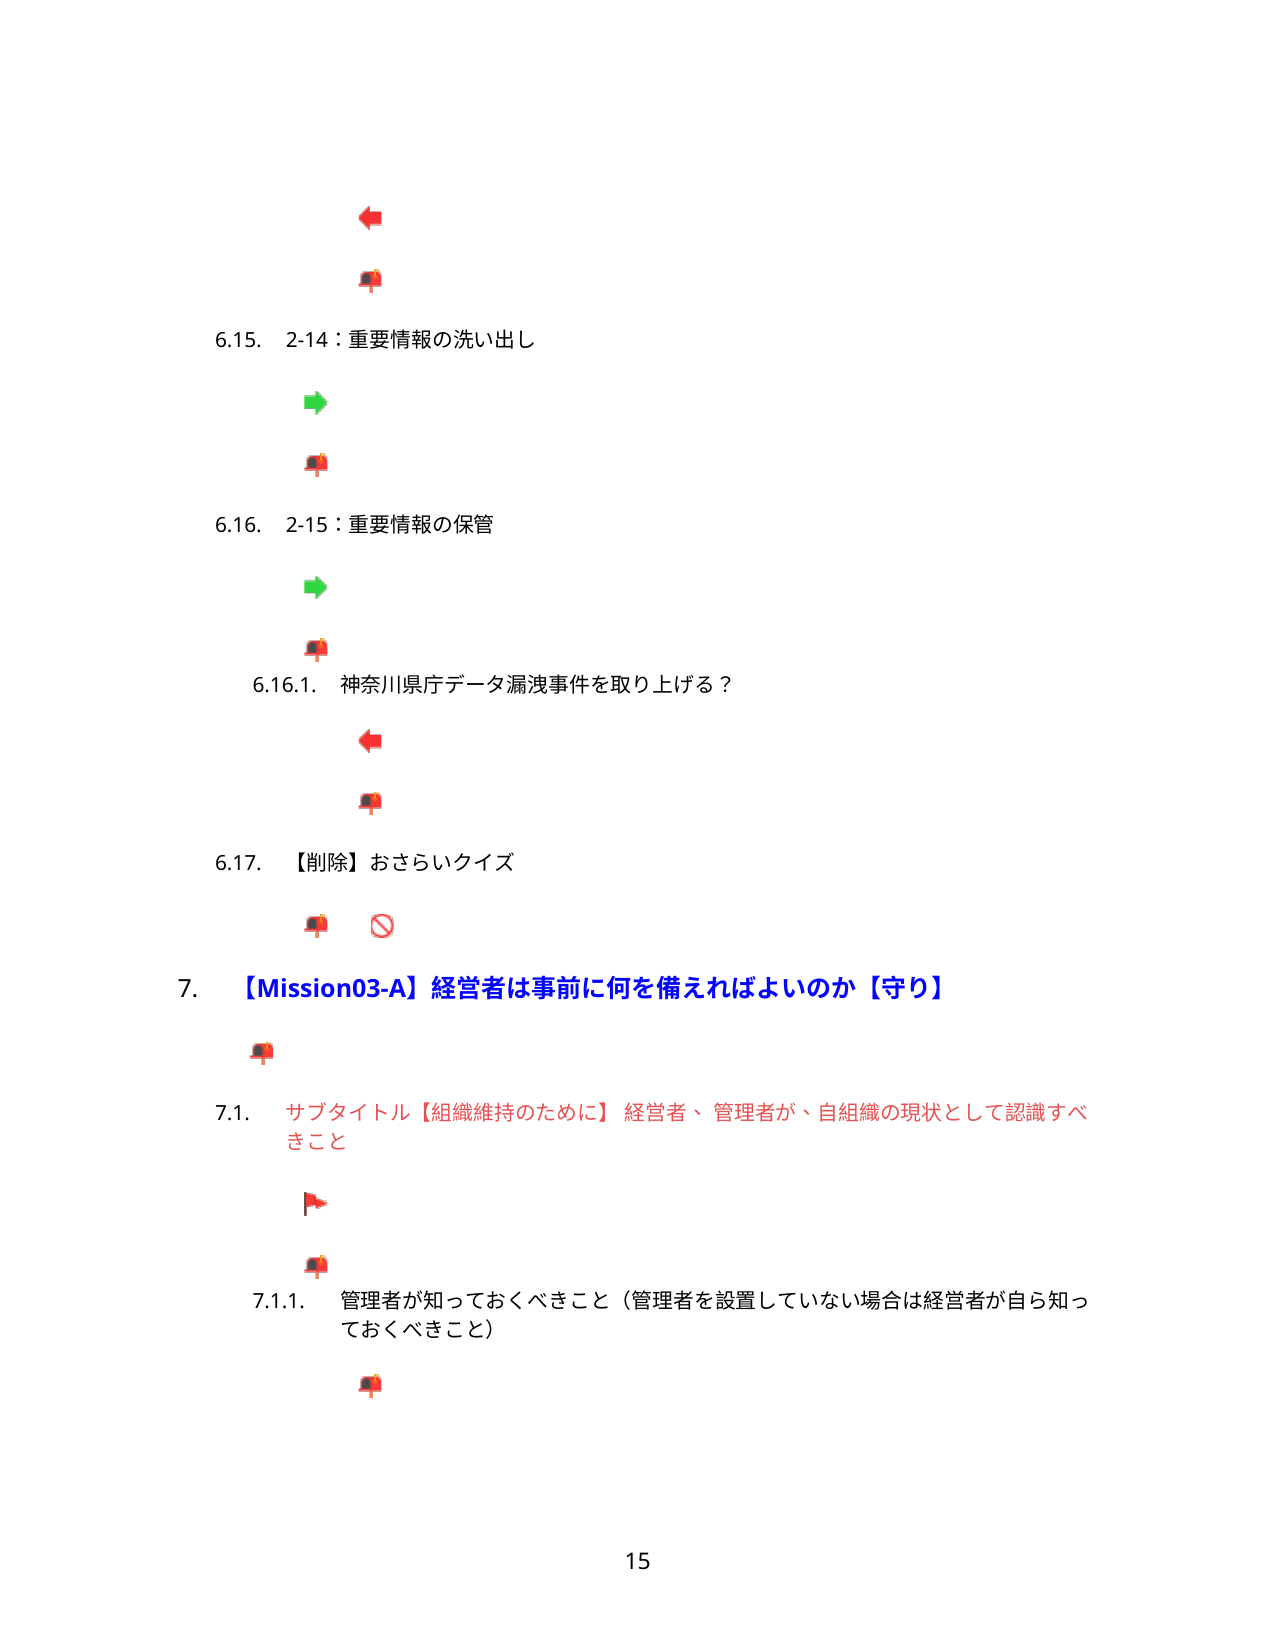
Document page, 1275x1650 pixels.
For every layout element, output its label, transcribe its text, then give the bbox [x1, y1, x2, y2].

picture [304, 453, 328, 477]
picture [250, 1042, 274, 1065]
list 管理者が知っておくべきこと（管理者を設置していない場合は経営者が自ら知っておくべきこと） [252, 1286, 1098, 1343]
list 【Mission03-A】経営者は事前に何を備えればよいのか【守り】 [177, 971, 1098, 1004]
picture [358, 729, 382, 753]
picture [304, 391, 328, 415]
picture [371, 914, 394, 938]
picture [304, 638, 328, 662]
picture [358, 792, 382, 815]
picture [304, 1192, 328, 1216]
list 2-15：重要情報の保管 [215, 510, 1098, 539]
picture [358, 1374, 382, 1398]
list サブタイトル【組織維持のために】 経営者、 管理者が、自組織の現状として認識すべきこと [215, 1098, 1098, 1155]
picture [358, 206, 382, 230]
picture [304, 576, 328, 599]
list 神奈川県庁データ漏洩事件を取り上げる？ [252, 670, 1098, 698]
list 2-14：重要情報の洗い出し [215, 326, 1098, 354]
picture [358, 269, 382, 293]
list 【削除】おさらいクイズ [215, 848, 1098, 877]
picture [304, 1255, 328, 1279]
picture [304, 914, 328, 938]
